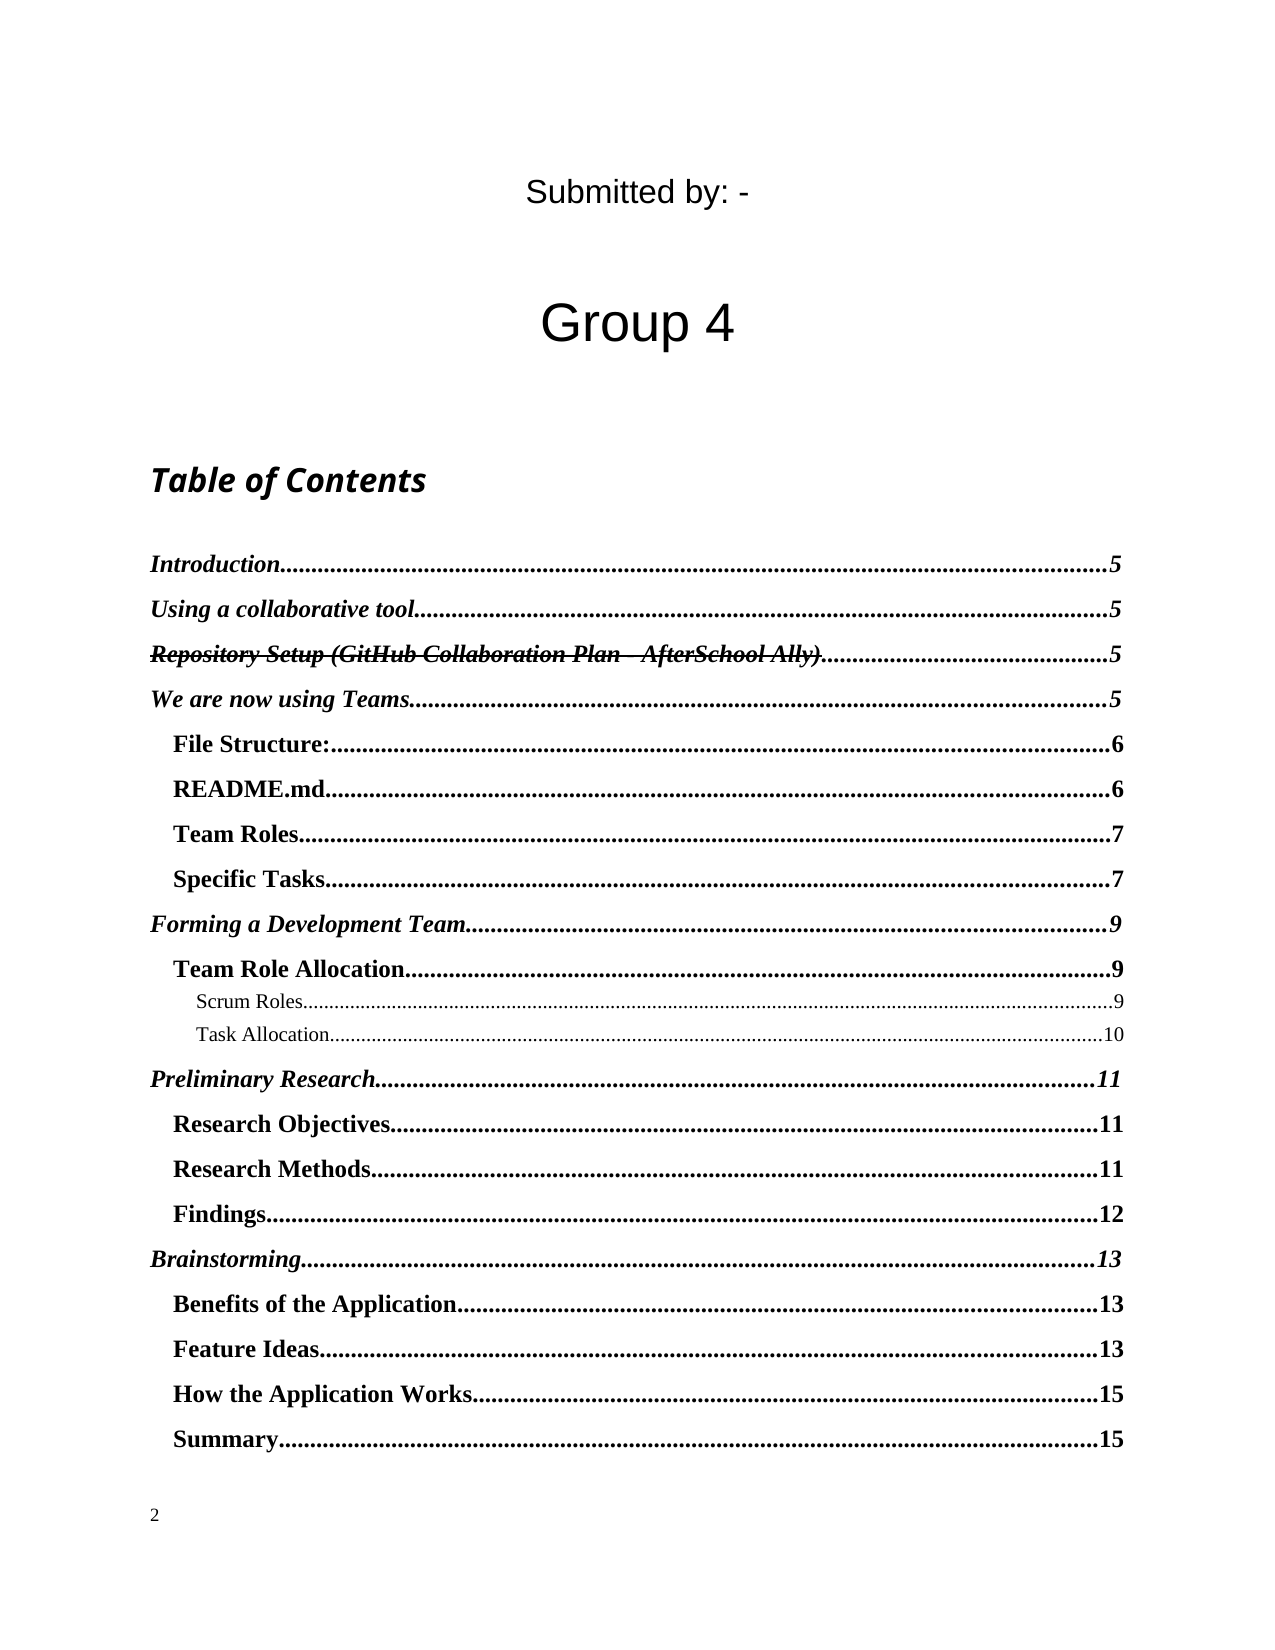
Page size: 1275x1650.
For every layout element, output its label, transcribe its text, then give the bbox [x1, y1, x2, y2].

text Submitted by: - [150, 159, 1125, 272]
text Group 4 [150, 289, 1125, 354]
